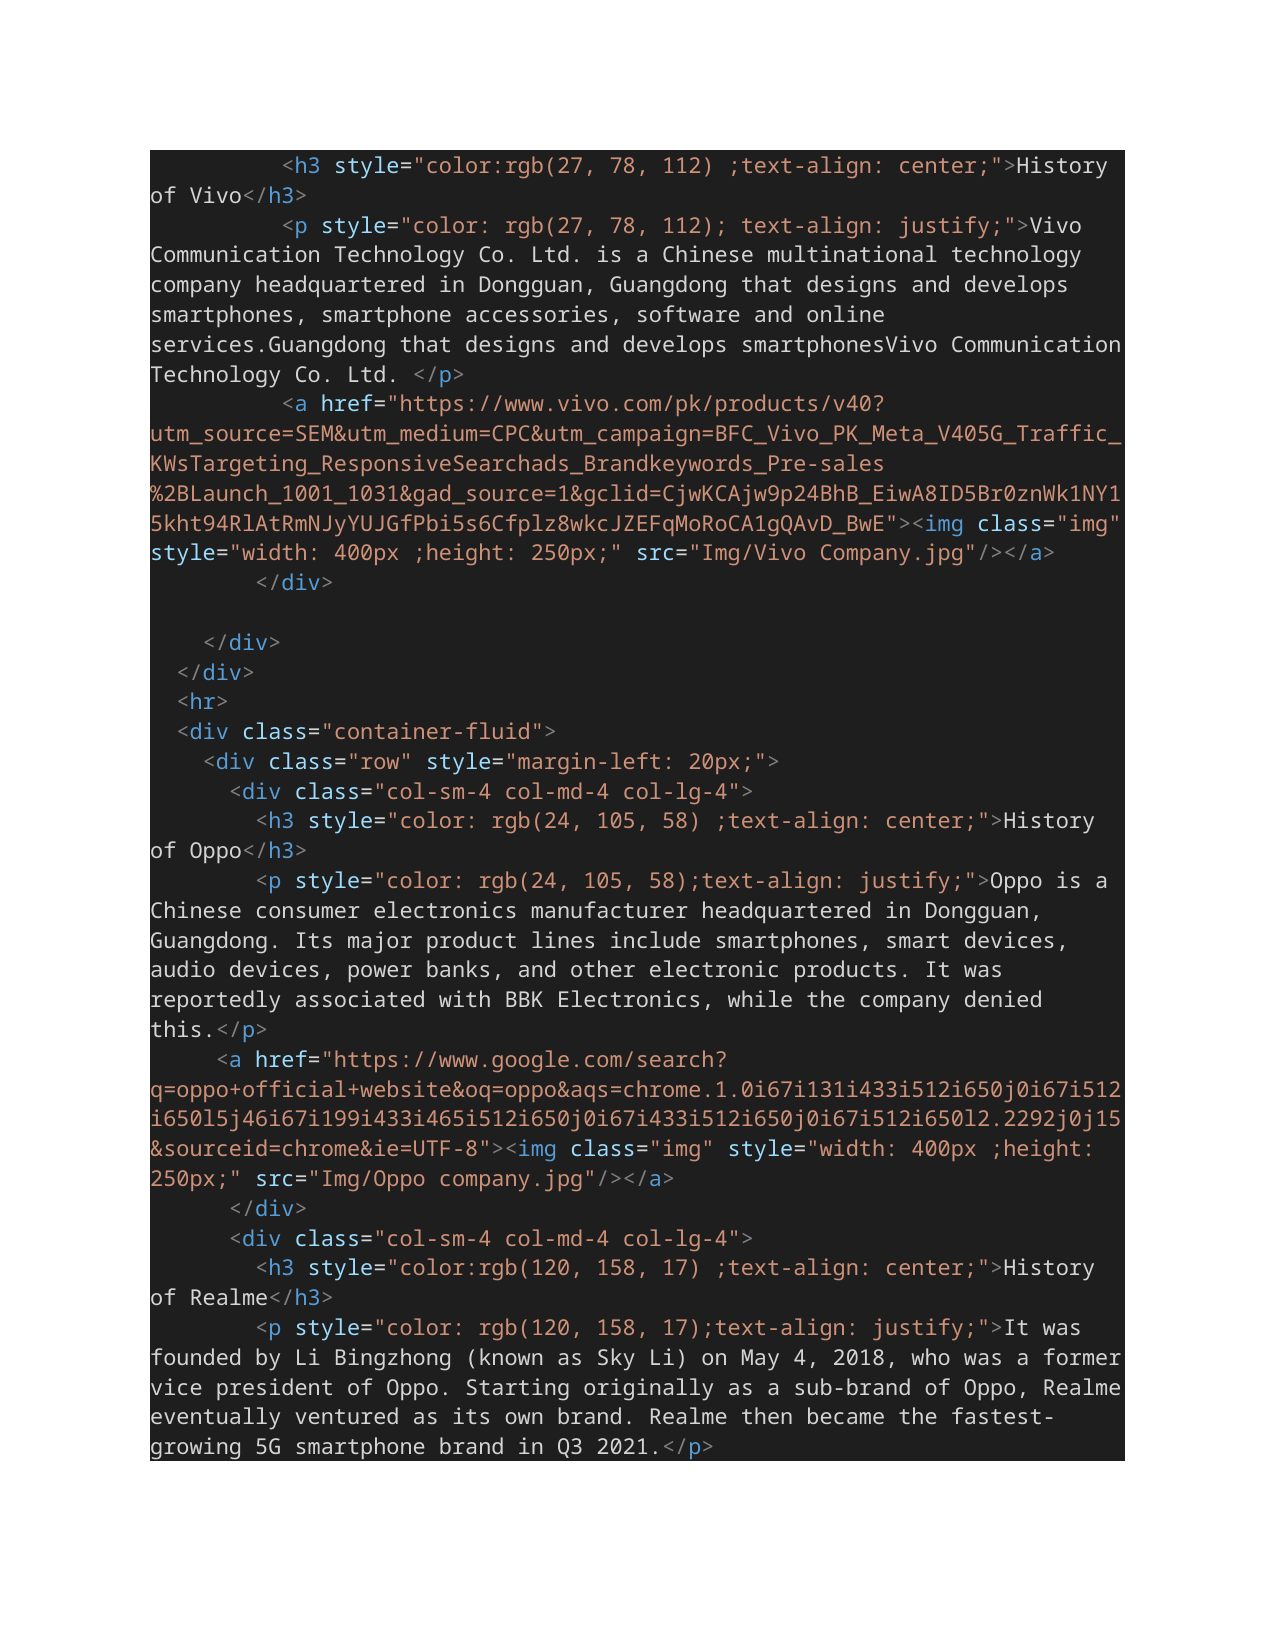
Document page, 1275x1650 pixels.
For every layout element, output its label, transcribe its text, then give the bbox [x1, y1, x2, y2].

text <p style="color: rgb(120, 158, 17);text-align: justify;">It was founded by Li Bingzhong (known as Sky Li) on May 4, 2018, who was a former vice president of Oppo. Starting originally as a sub-brand of Oppo, Realme eventually ventured as its own brand. Realme then became the fastest-growing 5G smartphone brand in Q3 2021.</p> [150, 1312, 1125, 1461]
text <div class="col-sm-4 col-md-4 col-lg-4"> [150, 776, 1125, 805]
text <div class="col-sm-4 col-md-4 col-lg-4"> [150, 1222, 1125, 1252]
text <p style="color: rgb(27, 78, 112); text-align: justify;">Vivo Communication Technology Co. Ltd. is a Chinese multinational technology company headquartered in Dongguan, Guangdong that designs and develops smartphones, smartphone accessories, software and online services.Guangdong that designs and develops smartphonesVivo Communication Technology Co. Ltd. </p> [150, 209, 1125, 388]
text </div> [150, 567, 1125, 597]
text <div class="row" style="margin-left: 20px;"> [150, 746, 1125, 776]
text <h3 style="color: rgb(24, 105, 58) ;text-align: center;">History of Oppo</h3> [150, 805, 1125, 865]
text <h3 style="color:rgb(120, 158, 17) ;text-align: center;">History of Realme</h3> [150, 1252, 1125, 1312]
text </div> [150, 656, 1125, 686]
text </div> [150, 1193, 1125, 1222]
text <a href="https://www.google.com/search?q=oppo+official+website&oq=oppo&aqs=chrome.1.0i67i131i433i512i650j0i67i512i650l5j46i67i199i433i465i512i650j0i67i433i512i650j0i67i512i650l2.2292j0j15&sourceid=chrome&ie=UTF-8"><img class="img" style="width: 400px ;height: 250px;" src="Img/Oppo company.jpg"/></a> [150, 1044, 1125, 1193]
text <p style="color: rgb(24, 105, 58);text-align: justify;">Oppo is a Chinese consumer electronics manufacturer headquartered in Dongguan, Guangdong. Its major product lines include smartphones, smart devices, audio devices, power banks, and other electronic products. It was reportedly associated with BBK Electronics, while the company denied this.</p> [150, 865, 1125, 1044]
text </div> [150, 627, 1125, 656]
text <a href="https://www.vivo.com/pk/products/v40?utm_source=SEM&utm_medium=CPC&utm_campaign=BFC_Vivo_PK_Meta_V405G_Traffic_KWsTargeting_ResponsiveSearchads_Brandkeywords_Pre-sales%2BLaunch_1001_1031&gad_source=1&gclid=CjwKCAjw9p24BhB_EiwA8ID5Br0znWk1NY15kht94RlAtRmNJyYUJGfPbi5s6Cfplz8wkcJZEFqMoRoCA1gQAvD_BwE"><img class="img" style="width: 400px ;height: 250px;" src="Img/Vivo Company.jpg"/></a> [150, 388, 1125, 567]
text <h3 style="color:rgb(27, 78, 112) ;text-align: center;">History of Vivo</h3> [150, 150, 1125, 209]
text <hr> [150, 686, 1125, 716]
text <div class="container-fluid"> [150, 716, 1125, 746]
